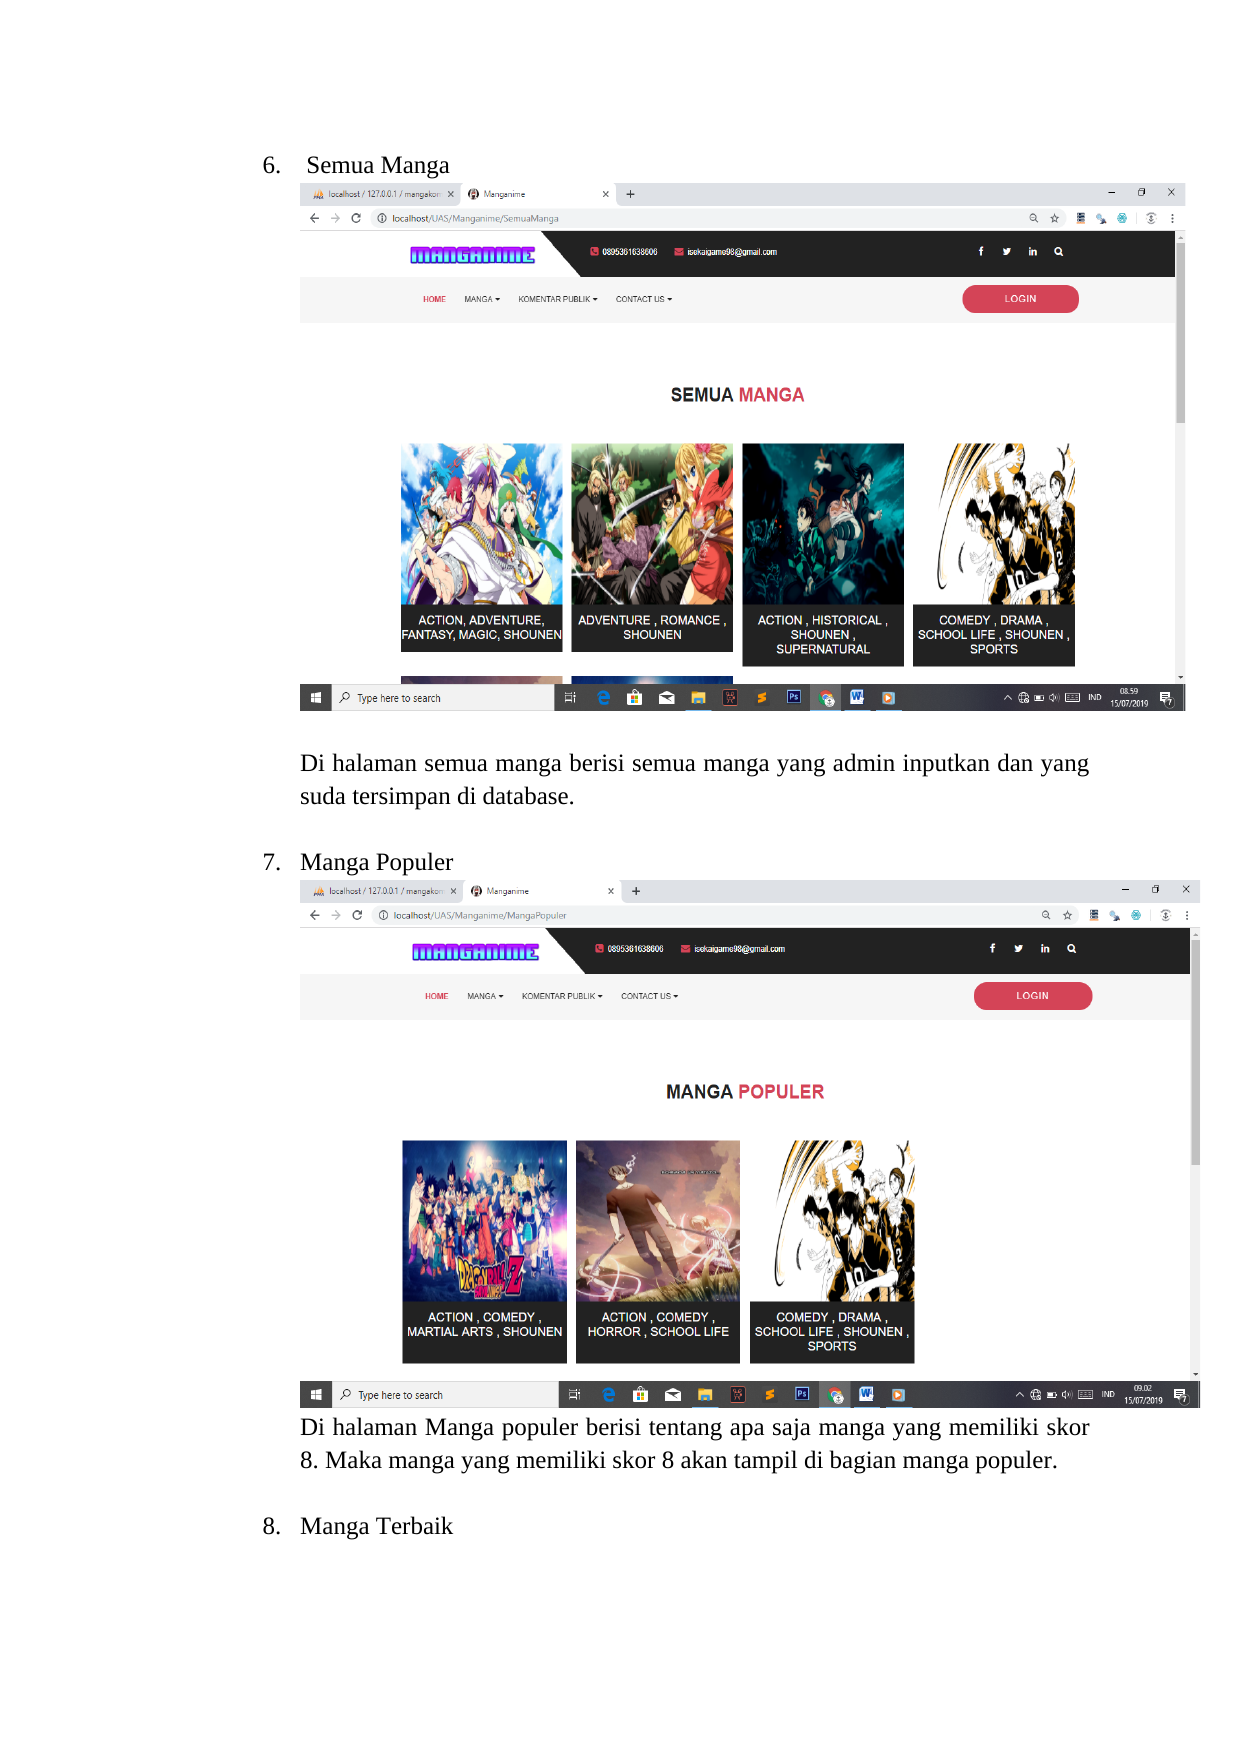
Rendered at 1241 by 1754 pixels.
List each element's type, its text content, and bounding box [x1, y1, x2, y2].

picture [300, 880, 1200, 1408]
picture [300, 183, 1186, 711]
list Manga Terbaik [262, 1511, 1090, 1540]
list Semua Manga [262, 150, 1090, 179]
list Di halaman semua manga berisi semua manga yang admin inputkan dan yang suda tersimpan di database. [300, 748, 1090, 810]
list Manga Populer [262, 847, 1090, 876]
list Di halaman Manga populer berisi tentang apa saja manga yang memiliki skor 8. Maka manga yang memiliki skor 8 akan tampil di bagian manga populer. [300, 1412, 1090, 1474]
